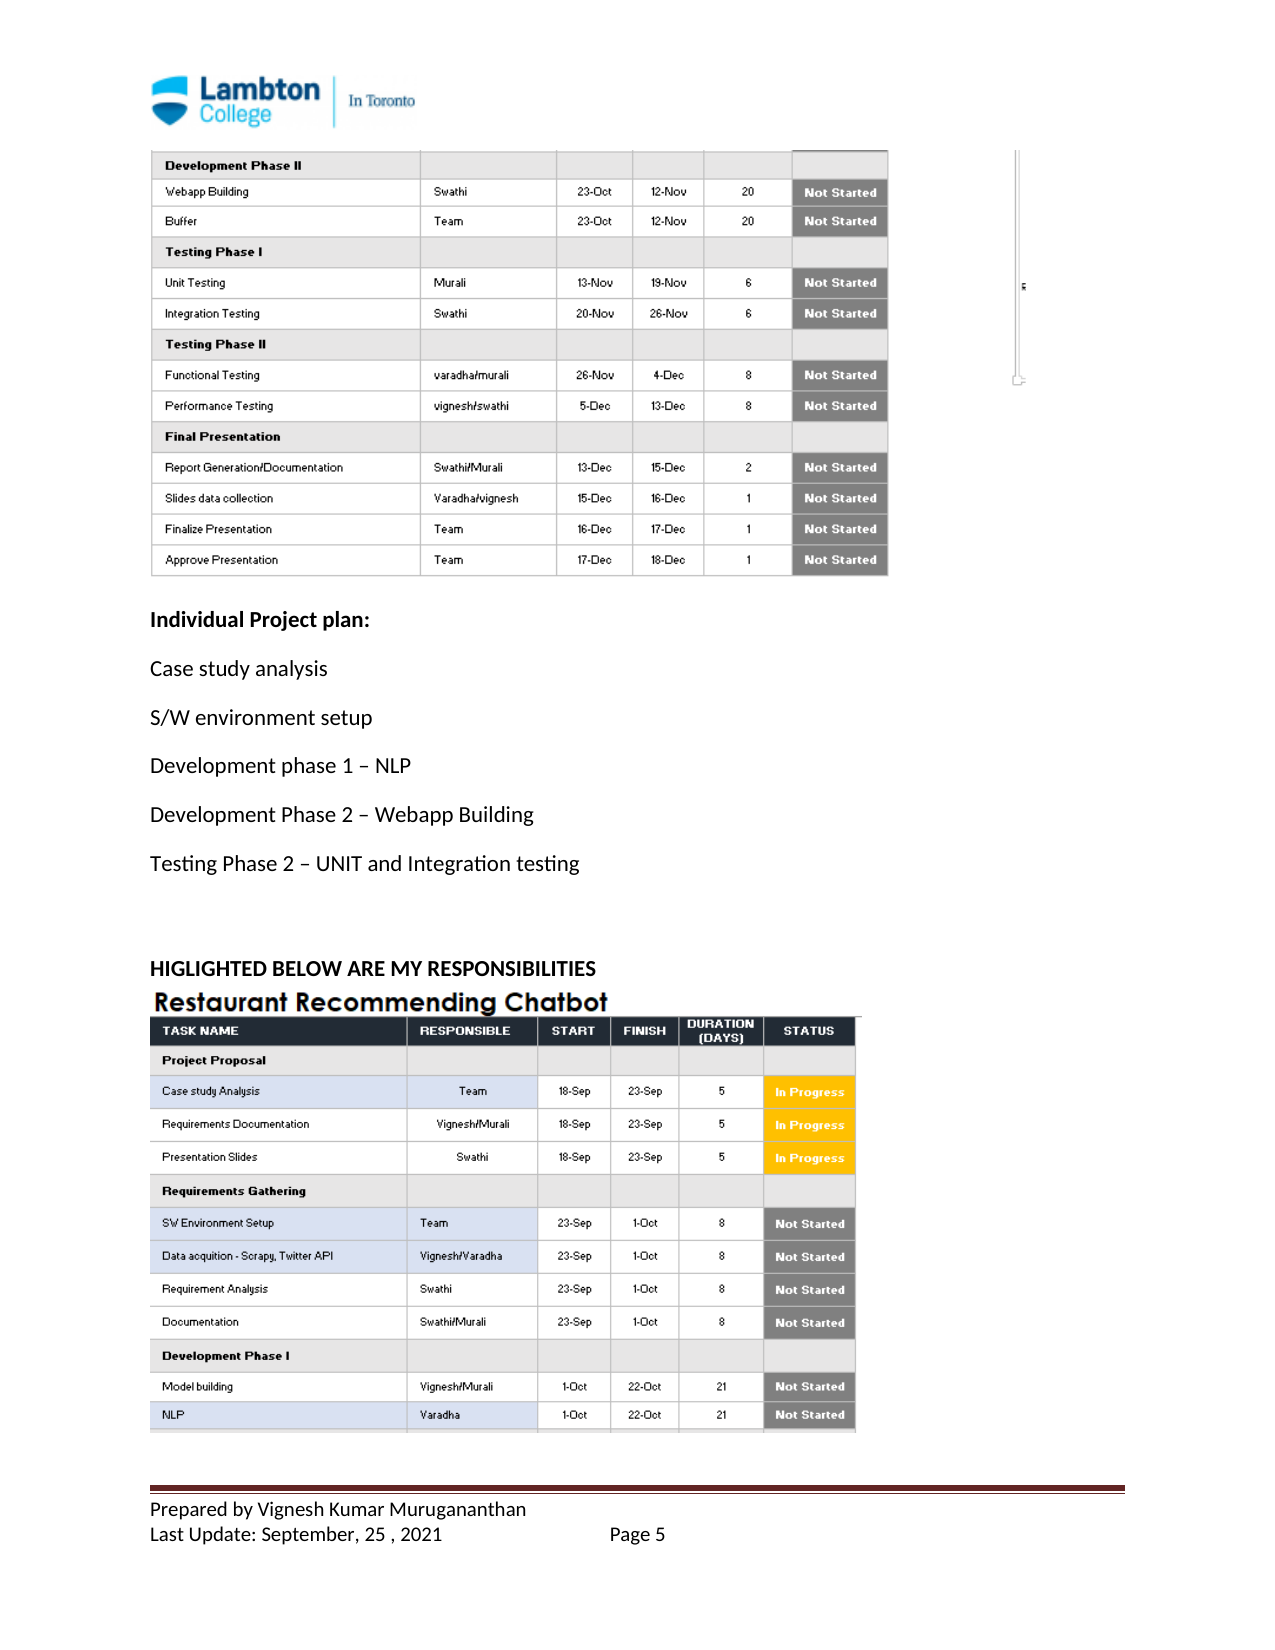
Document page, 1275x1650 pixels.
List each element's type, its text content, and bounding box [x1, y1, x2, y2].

text Development Phase 2 – Webapp Building [150, 800, 1125, 828]
text HIGLIGHTED BELOW ARE MY RESPONSIBILITIES [150, 954, 1125, 982]
text S/W environment setup [150, 703, 1125, 731]
text Individual Project plan: [150, 605, 1125, 633]
text Case study analysis [150, 654, 1125, 682]
picture [150, 75, 418, 130]
picture [150, 150, 1026, 585]
text Development phase 1 – NLP [150, 752, 1125, 779]
text Testing Phase 2 – UNIT and Integration testing [150, 849, 1125, 877]
picture [150, 982, 862, 1433]
